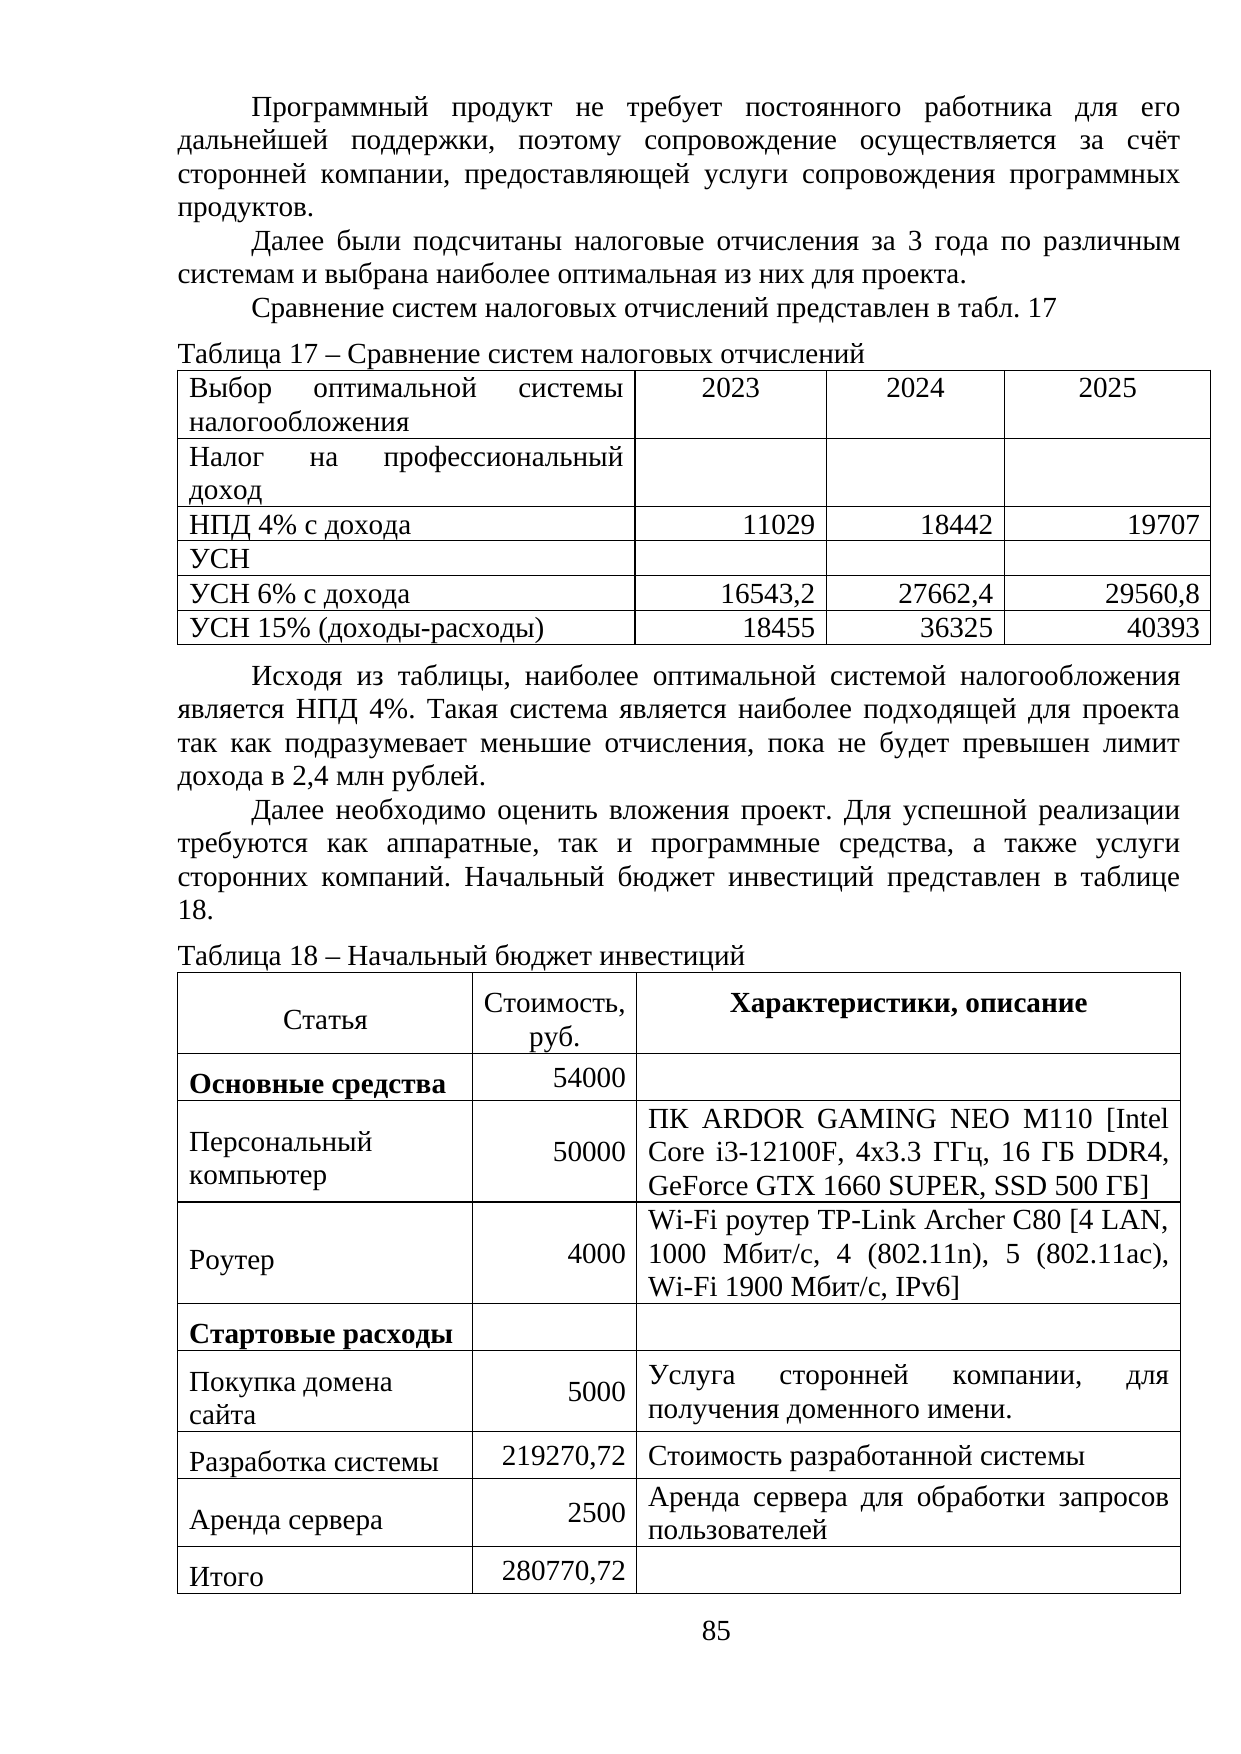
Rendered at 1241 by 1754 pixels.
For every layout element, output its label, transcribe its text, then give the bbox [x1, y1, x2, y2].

table_cell НПД 4% с дохода [178, 507, 634, 540]
table_cell Персональный компьютер [178, 1101, 472, 1201]
table_cell Wi-Fi роутер TP-Link Archer C80 [4 LAN, 1000 Мбит/с, 4 (802.11n), 5 (802.11ac), Wi-Fi 1900 Мбит/с, IPv6] [637, 1203, 1180, 1303]
table_cell [637, 1547, 1180, 1593]
text Таблица 18 – Начальный бюджет инвестиций [177, 938, 1181, 972]
table_cell Разработка системы [178, 1432, 472, 1478]
table_cell 16543,2 [636, 576, 826, 609]
table_cell 18442 [827, 507, 1004, 540]
table_header 2025 [1005, 371, 1210, 438]
table_cell 19707 [1005, 507, 1210, 540]
table_cell 11029 [636, 507, 826, 540]
table_cell 40393 [1005, 611, 1210, 644]
list Далее были подсчитаны налоговые отчисления за 3 года по различным системам и выбрана наиболее оптимальная из них для проекта. [177, 223, 1181, 290]
table_cell 27662,4 [827, 576, 1004, 609]
table_header 2023 [636, 371, 826, 438]
table_cell УСН 15% (доходы-расходы) [178, 611, 634, 644]
table_cell Покупка домена сайта [178, 1351, 472, 1431]
table_cell Основные средства [178, 1054, 472, 1100]
table_cell [636, 439, 826, 506]
table_cell 36325 [827, 611, 1004, 644]
table_cell [473, 1304, 636, 1350]
table_cell УСН 6% с дохода [178, 576, 634, 609]
table_cell [636, 541, 826, 575]
table_cell Роутер [178, 1203, 472, 1303]
list Программный продукт не требует постоянного работника для его дальнейшей поддержки, поэтому сопровождение осуществляется за счёт сторонней компании, предоставляющей услуги сопровождения программных продуктов. [177, 89, 1181, 223]
table_header Выбор оптимальной системы налогообложения [178, 371, 634, 438]
table_cell Аренда сервера [178, 1479, 472, 1546]
table_cell 4000 [473, 1203, 636, 1303]
table_cell [637, 1304, 1180, 1350]
table_cell Стоимость разработанной системы [637, 1432, 1180, 1478]
table_cell Аренда сервера для обработки запросов пользователей [637, 1479, 1180, 1546]
table_cell 54000 [473, 1054, 636, 1100]
table_cell Налог на профессиональный доход [178, 439, 634, 506]
table_cell [827, 541, 1004, 575]
table_cell 29560,8 [1005, 576, 1210, 609]
list Далее необходимо оценить вложения проект. Для успешной реализации требуются как аппаратные, так и программные средства, а также услуги сторонних компаний. Начальный бюджет инвестиций представлен в таблице 18. [177, 792, 1181, 926]
table_cell [827, 439, 1004, 506]
table_cell [637, 1054, 1180, 1100]
table_cell ПК ARDOR GAMING NEO M110 [Intel Core i3-12100F, 4x3.3 ГГц, 16 ГБ DDR4, GeForce GTX 1660 SUPER, SSD 500 ГБ] [637, 1101, 1180, 1201]
table_cell 280770,72 [473, 1547, 636, 1593]
table_cell [1005, 541, 1210, 575]
table_header Стоимость, руб. [473, 973, 636, 1053]
table_cell Стартовые расходы [178, 1304, 472, 1350]
table_header Статья [178, 973, 472, 1053]
table_cell УСН [178, 541, 634, 575]
table_cell Итого [178, 1547, 472, 1593]
table_cell Услуга сторонней компании, для получения доменного имени. [637, 1351, 1180, 1431]
table_cell 2500 [473, 1479, 636, 1546]
table_header 2024 [827, 371, 1004, 438]
table_cell 50000 [473, 1101, 636, 1201]
table_cell 5000 [473, 1351, 636, 1431]
list Исходя из таблицы, наиболее оптимальной системой налогообложения является НПД 4%. Такая система является наиболее подходящей для проекта так как подразумевает меньшие отчисления, пока не будет превышен лимит дохода в 2,4 млн рублей. [177, 658, 1181, 792]
list Сравнение систем налоговых отчислений представлен в табл. 17 [177, 290, 1181, 323]
table_cell [1005, 439, 1210, 506]
text Таблица 17 – Сравнение систем налоговых отчислений [177, 336, 1181, 369]
table_cell 18455 [636, 611, 826, 644]
table_cell 219270,72 [473, 1432, 636, 1478]
table_header Характеристики, описание [637, 973, 1180, 1053]
